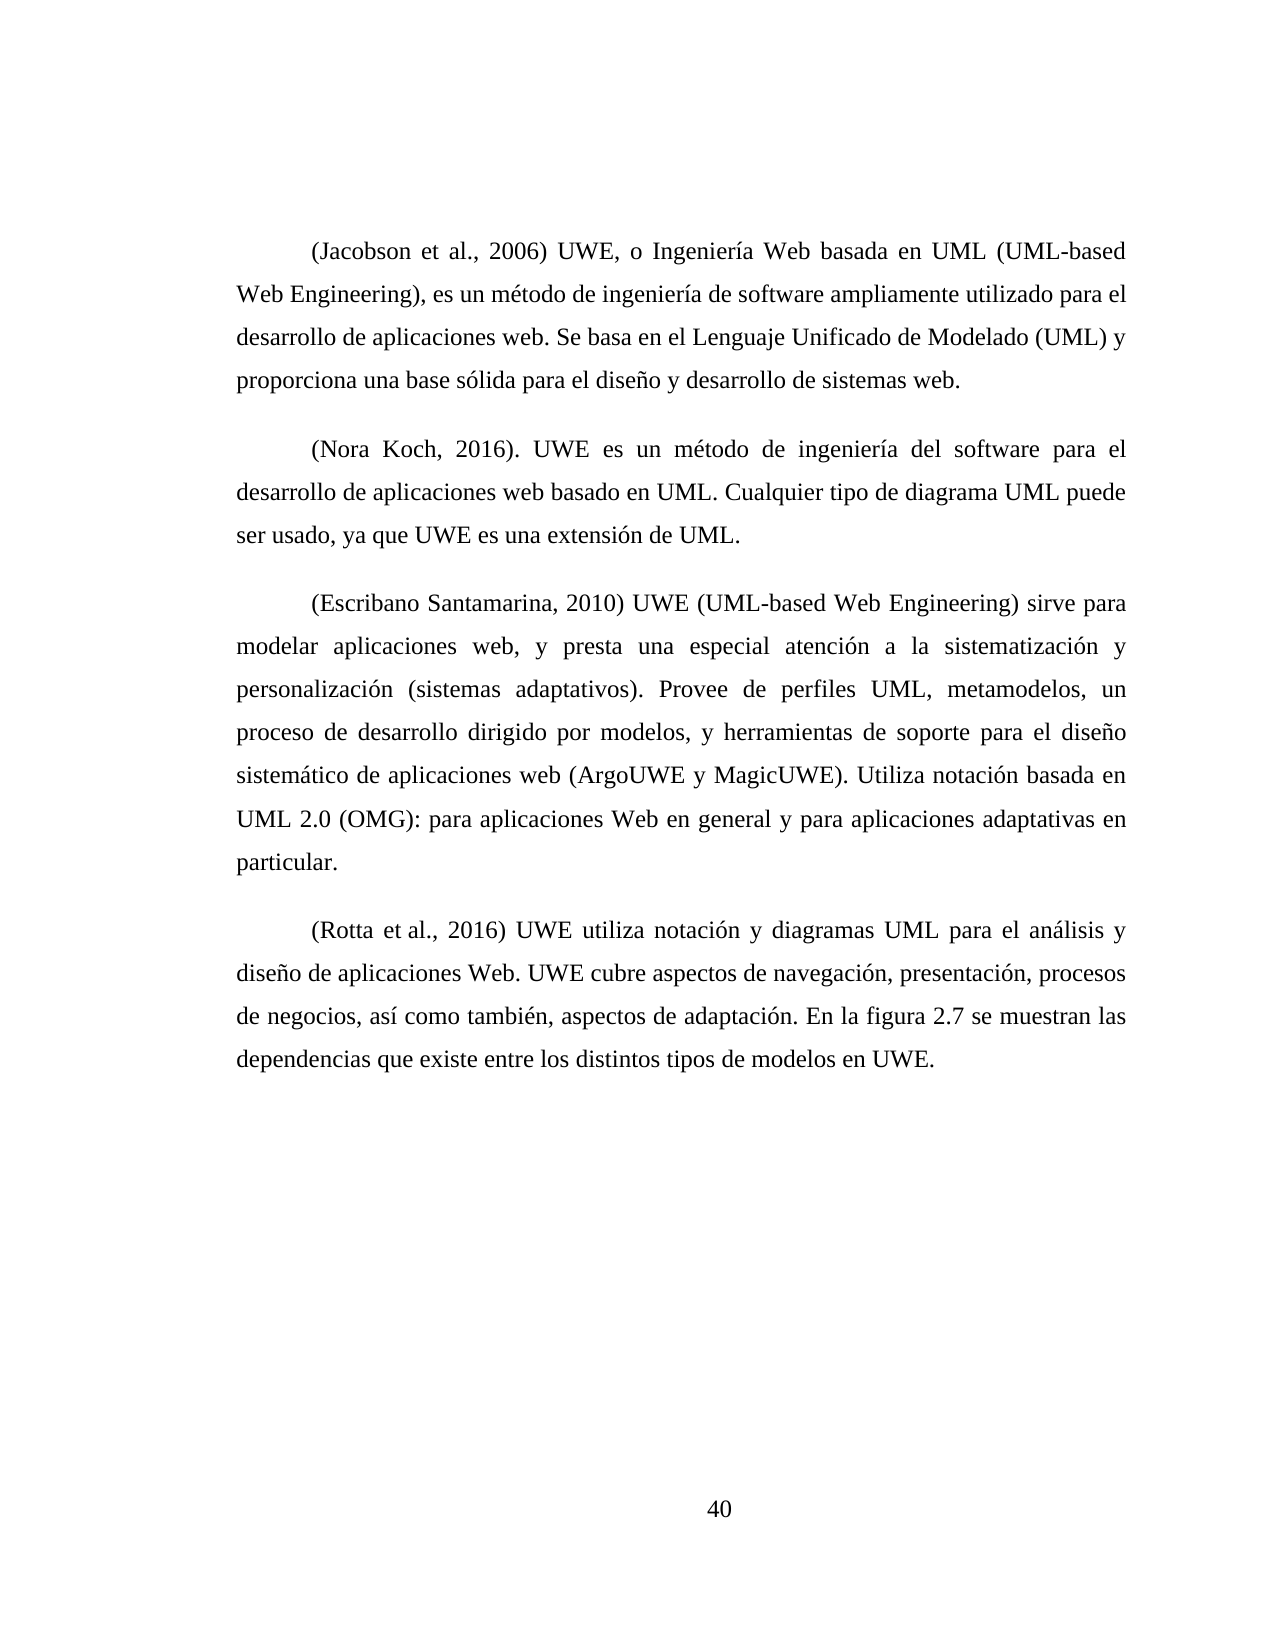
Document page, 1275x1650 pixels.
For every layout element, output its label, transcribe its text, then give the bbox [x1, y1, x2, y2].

text (Rotta et al., 2016) UWE utiliza notación y diagramas UML para el análisis y diseño de aplicaciones Web. UWE cubre aspectos de navegación, presentación, procesos de negocios, así como también, aspectos de adaptación. En la figura 2.7 se muestran las dependencias que existe entre los distintos tipos de modelos en UWE. [236, 915, 1127, 1073]
text (Jacobson et al., 2006) UWE, o Ingeniería Web basada en UML (UML-based Web Engineering), es un método de ingeniería de software ampliamente utilizado para el desarrollo de aplicaciones web. Se basa en el Lenguaje Unificado de Modelado (UML) y proporciona una base sólida para el diseño y desarrollo de sistemas web. [236, 236, 1127, 394]
text (Escribano Santamarina, 2010) UWE (UML-based Web Engineering) sirve para modelar aplicaciones web, y presta una especial atención a la sistematización y personalización (sistemas adaptativos). Provee de perfiles UML, metamodelos, un proceso de desarrollo dirigido por modelos, y herramientas de soporte para el diseño sistemático de aplicaciones web (ArgoUWE y MagicUWE). Utiliza notación basada en UML 2.0 (OMG): para aplicaciones Web en general y para aplicaciones adaptativas en particular. [236, 588, 1127, 876]
text (Nora Koch, 2016). UWE es un método de ingeniería del software para el desarrollo de aplicaciones web basado en UML. Cualquier tipo de diagrama UML puede ser usado, ya que UWE es una extensión de UML. [236, 434, 1127, 549]
